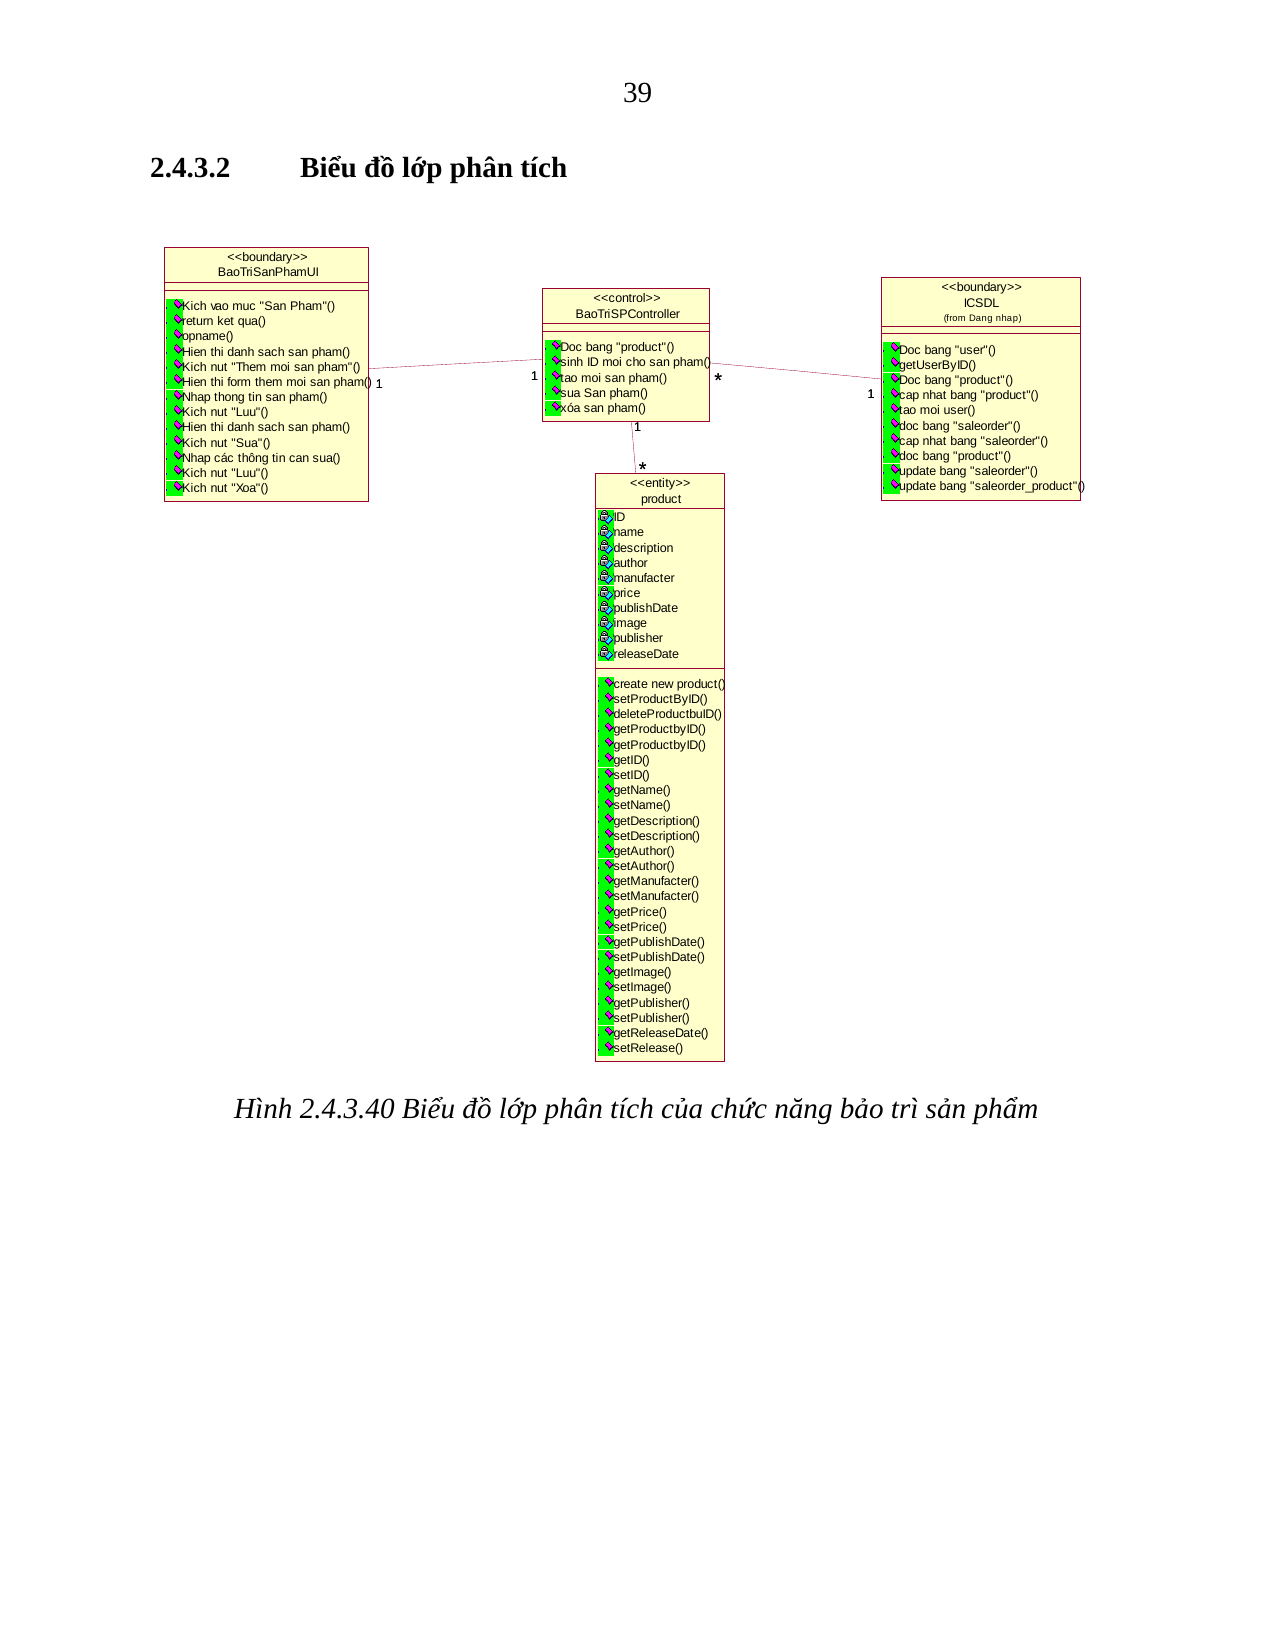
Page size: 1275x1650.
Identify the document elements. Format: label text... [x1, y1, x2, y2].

subtitle Biểu đồ lớp phân tích [150, 150, 1125, 183]
